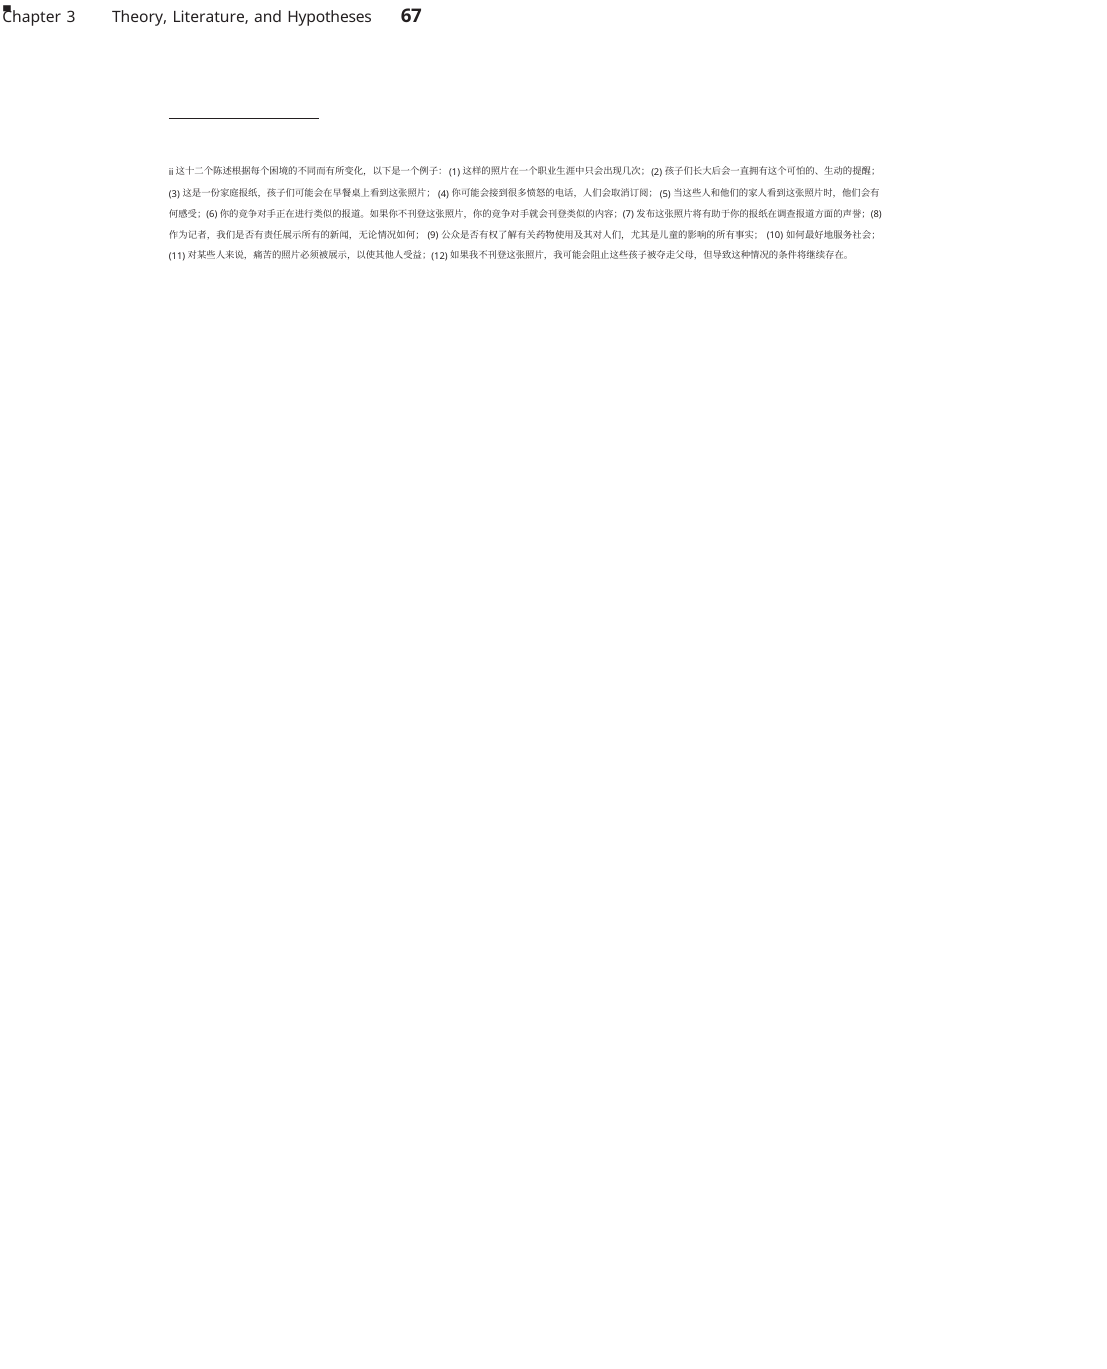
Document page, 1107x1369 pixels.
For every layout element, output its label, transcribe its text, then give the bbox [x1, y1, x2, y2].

text ii这十二个陈述根据每个困境的不同而有所变化，以下是一个例子：(1) 这样的照片在一个职业生涯中只会出现几次；(2) 孩子们长大后会一直拥有这个可怕的、生动的提醒；(3) 这是一份家庭报纸，孩子们可能会在早餐桌上看到这张照片；(4) 你可能会接到很多愤怒的电话，人们会取消订阅；(5) 当这些人和他们的家人看到这张照片时，他们会有何感受；(6) 你的竞争对手正在进行类似的报道。如果你不刊登这张照片，你的竞争对手就会刊登类似的内容；(7) 发布这张照片将有助于你的报纸在调查报道方面的声誉；(8) 作为记者，我们是否有责任展示所有的新闻，无论情况如何；(9) 公众是否有权了解有关药物使用及其对人们，尤其是儿童的影响的所有事实；(10) 如何最好地服务社会；(11) 对某些人来说，痛苦的照片必须被展示，以使其他人受益；(12) 如果我不刊登这张照片，我可能会阻止这些孩子被夺走父母，但导致这种情况的条件将继续存在。 [169, 166, 882, 269]
